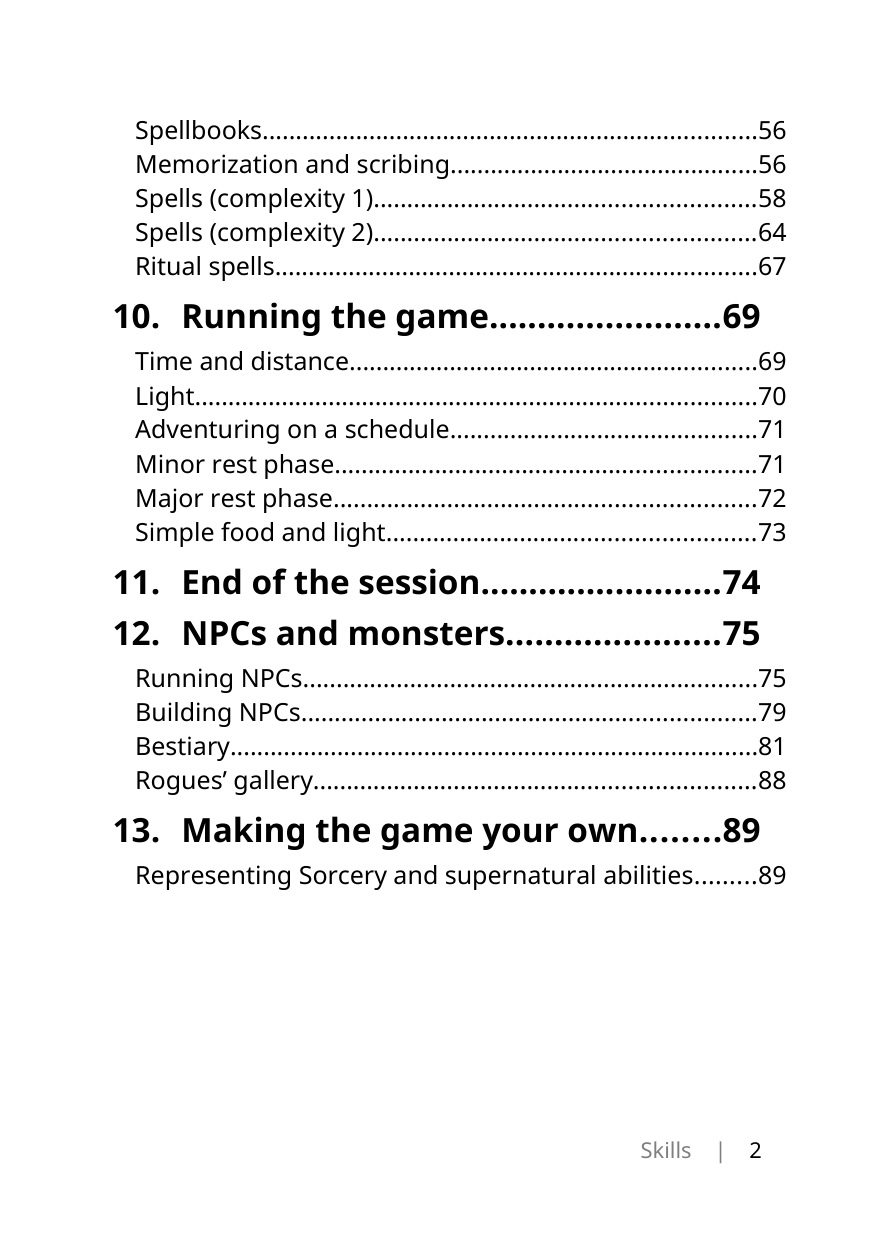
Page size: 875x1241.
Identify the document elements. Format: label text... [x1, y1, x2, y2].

text Major rest phase 72 [135, 480, 762, 514]
text Minor rest phase 71 [135, 446, 762, 480]
text Simple food and light 73 [135, 514, 762, 548]
text Spellbooks 56 [135, 112, 762, 147]
text 10. Running the game 69 [112, 293, 762, 339]
text 12. NPCs and monsters 75 [112, 610, 762, 655]
text Light 70 [135, 378, 762, 412]
text Building NPCs 79 [135, 694, 762, 729]
text 11. End of the session 74 [112, 559, 762, 604]
text Bestiary 81 [135, 729, 762, 763]
text 13. Making the game your own 89 [112, 807, 762, 853]
text Running NPCs 75 [135, 661, 762, 694]
text Ritual spells 67 [135, 249, 762, 283]
text Spells (complexity 2) 64 [135, 215, 762, 249]
text Time and distance 69 [135, 344, 762, 378]
text Adventuring on a schedule 71 [135, 412, 762, 446]
text Representing Sorcery and supernatural abilities 89 [135, 858, 762, 892]
text Rogues’ gallery 88 [135, 763, 762, 797]
text Memorization and scribing 56 [135, 147, 762, 181]
text Spells (complexity 1) 58 [135, 181, 762, 215]
